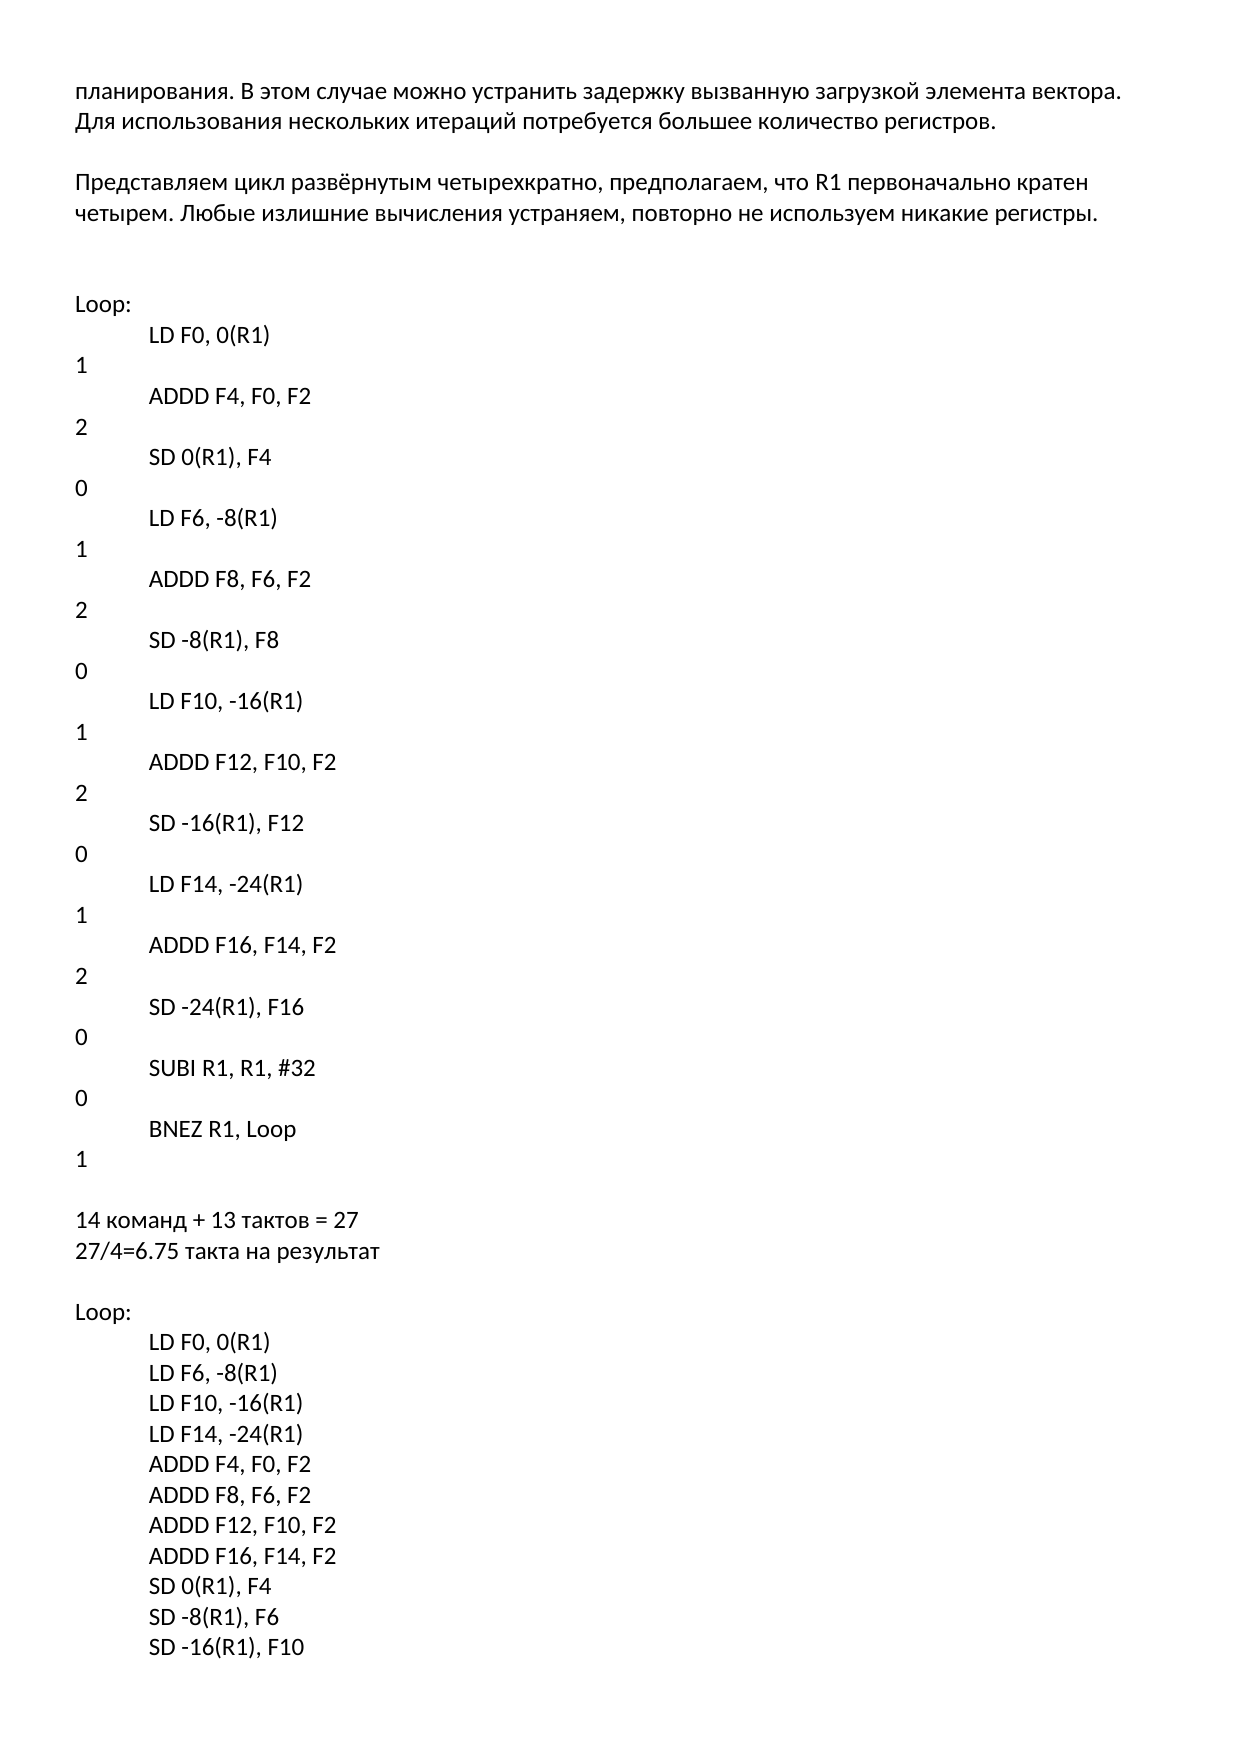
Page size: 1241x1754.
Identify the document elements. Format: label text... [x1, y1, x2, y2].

text 1 [75, 350, 1165, 380]
text 1 [75, 533, 1165, 563]
text LD F6, -8(R1) [75, 1357, 1165, 1387]
text 2 [75, 960, 1165, 991]
text LD F6, -8(R1) [75, 502, 1165, 533]
text 1 [75, 1143, 1165, 1174]
text ADDD F4, F0, F2 [75, 380, 1165, 411]
text LD F14, -24(R1) [75, 868, 1165, 899]
text ADDD F4, F0, F2 [75, 1448, 1165, 1479]
text 2 [75, 594, 1165, 624]
text LD F14, -24(R1) [75, 1418, 1165, 1448]
text BNEZ R1, Loop [75, 1113, 1165, 1143]
text 14 команд + 13 тактов = 27 [75, 1204, 1165, 1235]
text 27/4=6.75 такта на результат [75, 1235, 1165, 1265]
text ADDD F16, F14, F2 [75, 1540, 1165, 1571]
text LD F0, 0(R1) [75, 319, 1165, 350]
text SD 0(R1), F4 [75, 1571, 1165, 1601]
text 2 [75, 777, 1165, 807]
text SD -24(R1), F16 [75, 991, 1165, 1021]
text ADDD F12, F10, F2 [75, 746, 1165, 777]
text 1 [75, 716, 1165, 746]
text 0 [75, 1021, 1165, 1052]
text 2 [75, 411, 1165, 441]
text SD -16(R1), F12 [75, 807, 1165, 838]
text Loop: [75, 1296, 1165, 1326]
text LD F10, -16(R1) [75, 1387, 1165, 1418]
text 1 [75, 899, 1165, 929]
text 0 [75, 472, 1165, 502]
text ADDD F8, F6, F2 [75, 1479, 1165, 1509]
text LD F0, 0(R1) [75, 1326, 1165, 1357]
text 0 [75, 655, 1165, 685]
text SD -16(R1), F10 [75, 1632, 1165, 1662]
text SD -8(R1), F6 [75, 1601, 1165, 1632]
text SD -8(R1), F8 [75, 624, 1165, 655]
text 0 [75, 838, 1165, 868]
text ADDD F12, F10, F2 [75, 1509, 1165, 1540]
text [75, 75, 1165, 136]
text Loop: [75, 289, 1165, 319]
text Представляем цикл развёрнутым четырехкратно, предполагаем, что R1 первоначально кратен четырем. Любые излишние вычисления устраняем, повторно не используем никакие регистры. [75, 167, 1165, 228]
text SD 0(R1), F4 [75, 441, 1165, 472]
text ADDD F8, F6, F2 [75, 563, 1165, 594]
text ADDD F16, F14, F2 [75, 929, 1165, 960]
text 0 [75, 1082, 1165, 1113]
text LD F10, -16(R1) [75, 685, 1165, 716]
text SUBI R1, R1, #32 [75, 1052, 1165, 1082]
